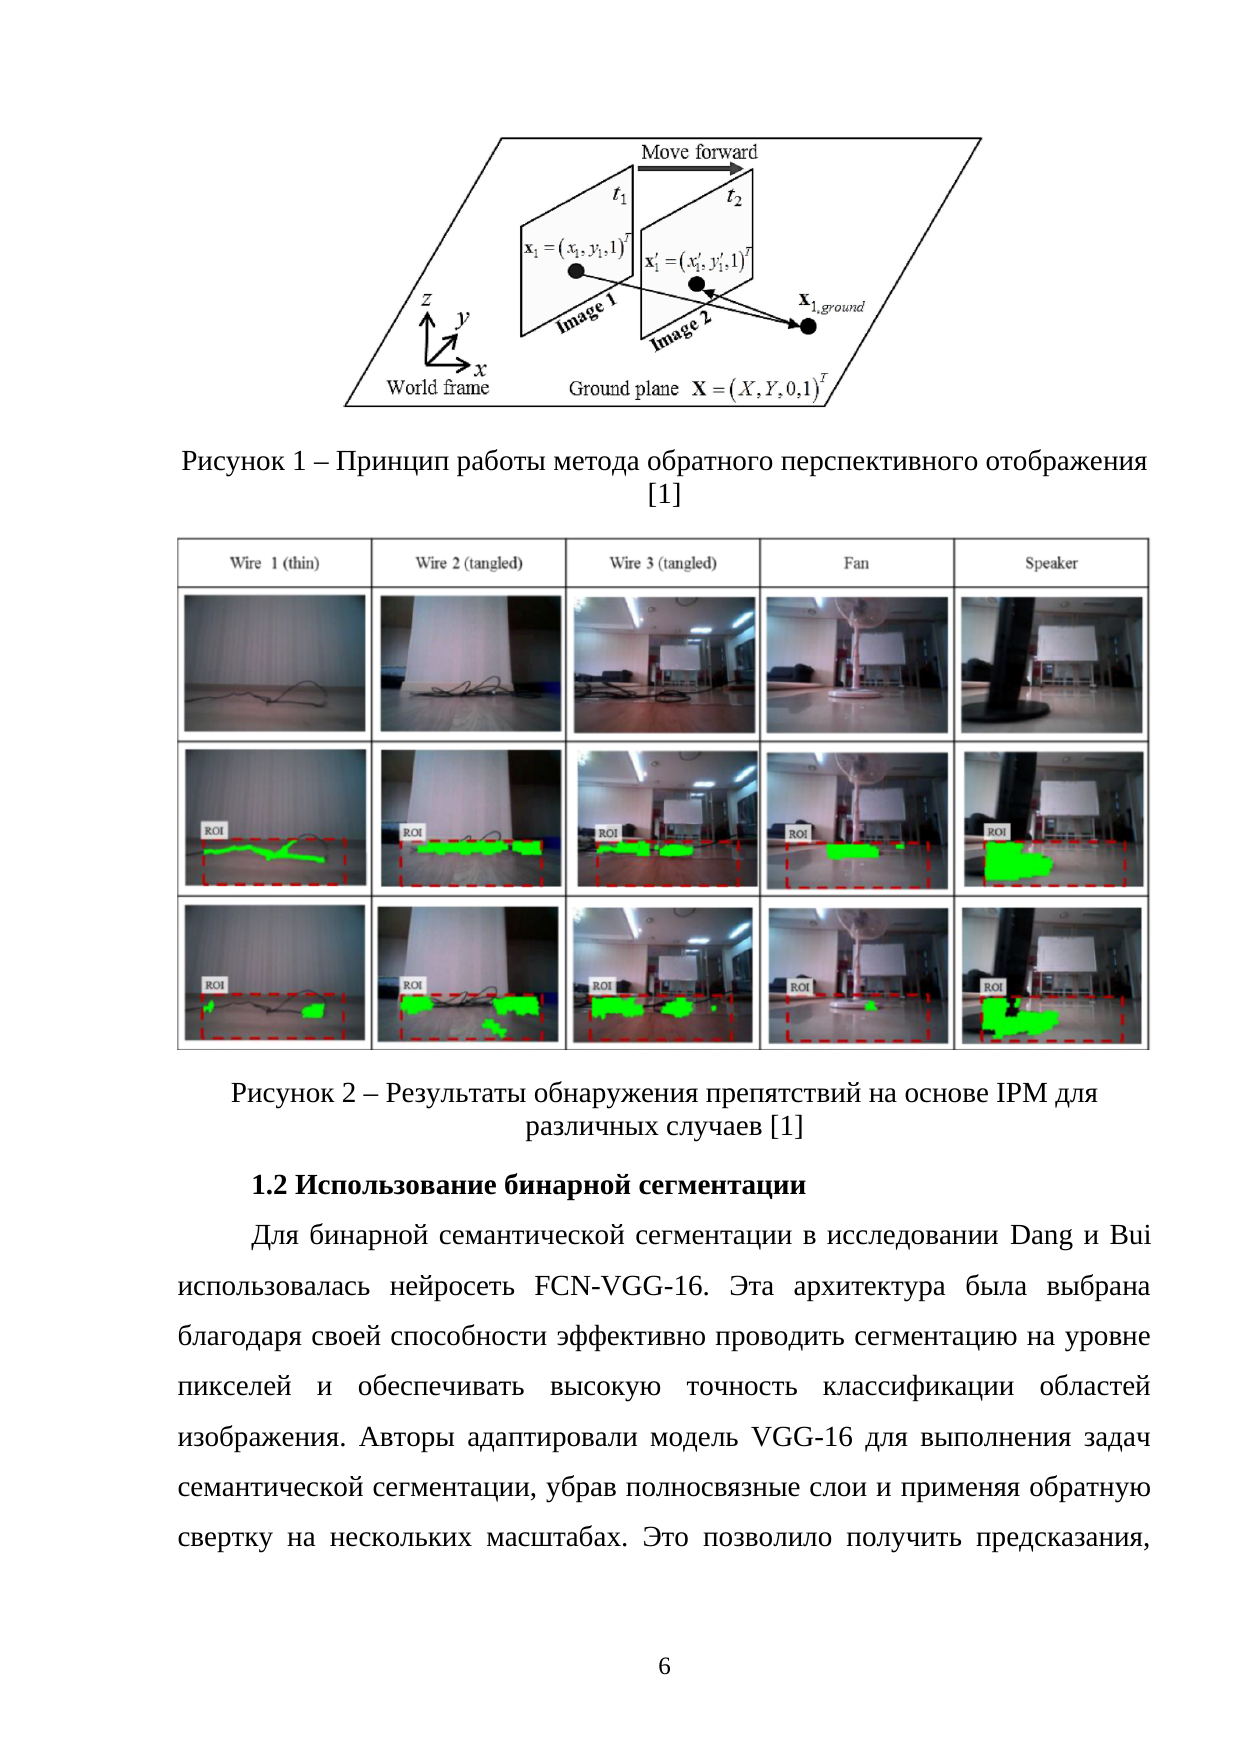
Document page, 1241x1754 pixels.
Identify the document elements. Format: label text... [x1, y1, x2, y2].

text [177, 1217, 1152, 1553]
picture [177, 534, 1152, 1050]
text Использование бинарной сегментации [177, 1167, 1152, 1201]
text Рисунок 1 – Принцип работы метода обратного перспективного отображения [1] [177, 443, 1152, 510]
picture [326, 118, 1002, 418]
text Рисунок 2 – Результаты обнаружения препятствий на основе IPM для различных случаев [1] [177, 1075, 1152, 1142]
